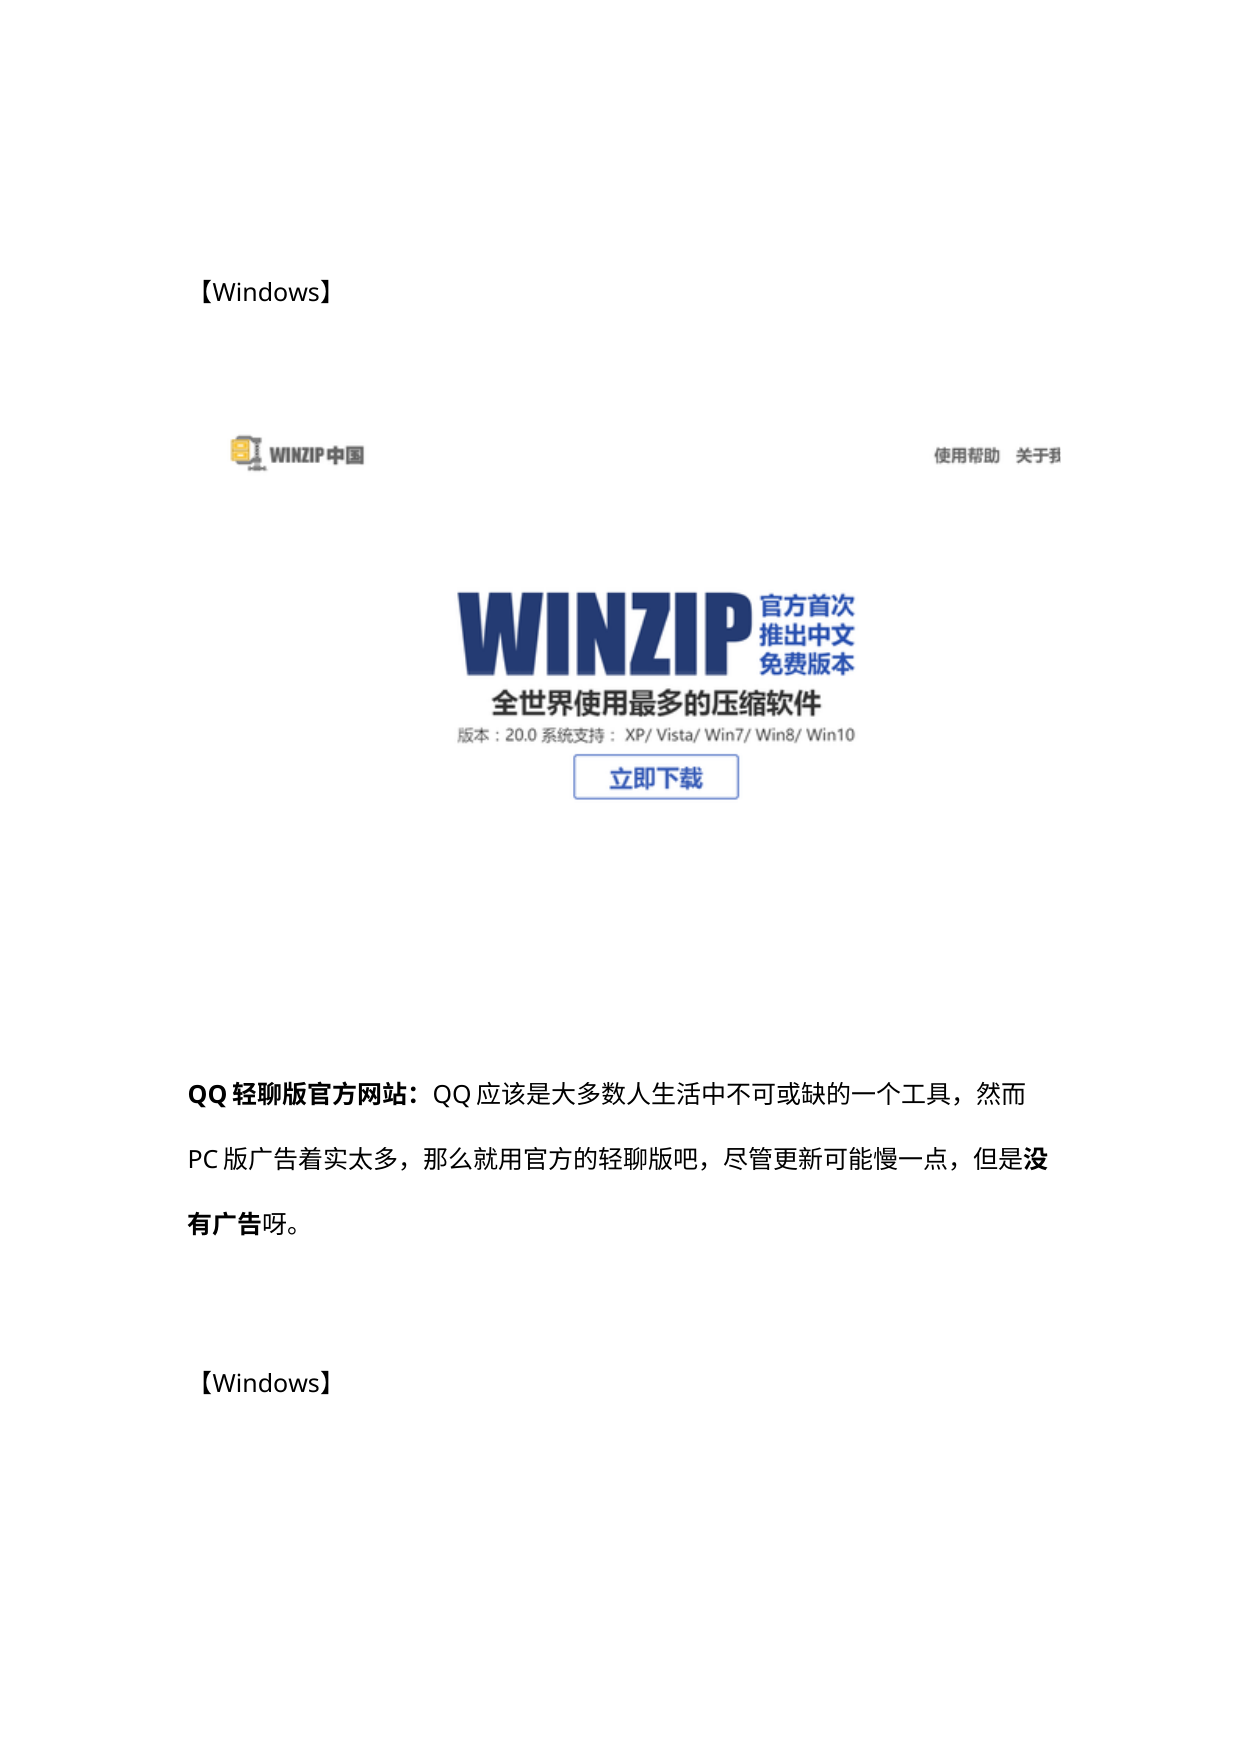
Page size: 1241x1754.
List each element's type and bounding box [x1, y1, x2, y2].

table_header [186, 162, 1061, 1510]
picture [187, 416, 1061, 944]
